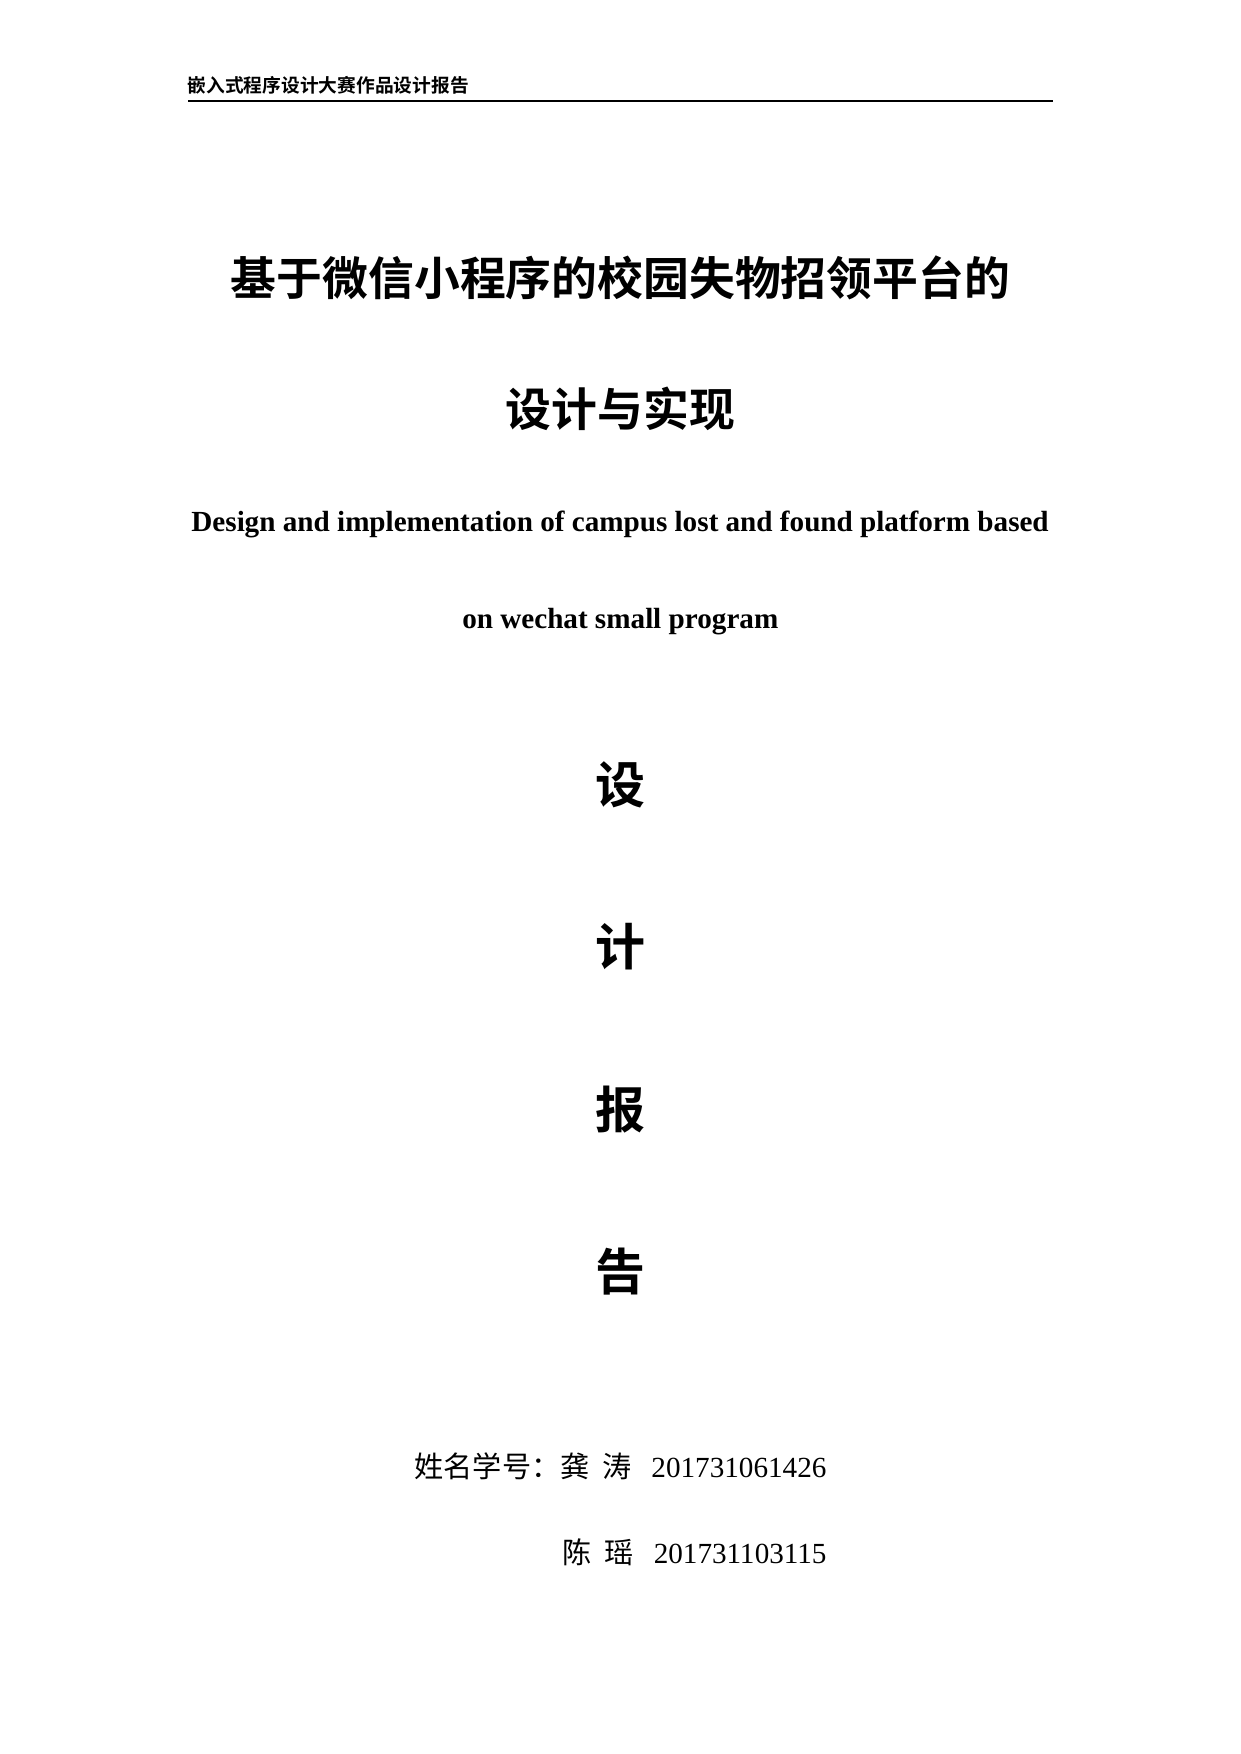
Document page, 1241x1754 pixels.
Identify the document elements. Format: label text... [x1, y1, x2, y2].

text 陈 瑶 201731103115 [494, 1518, 1053, 1583]
text 报 [187, 1057, 1053, 1155]
text 设计与实现 [187, 358, 1053, 455]
text 计 [187, 895, 1053, 992]
text 基于微信小程序的校园失物招领平台的 [187, 227, 1053, 324]
text Design and implementation of campus lost and found platform based on wechat small program [187, 488, 1053, 651]
text 姓名学号：龚 涛 201731061426 [187, 1432, 1053, 1497]
text 告 [187, 1220, 1053, 1317]
text 设 [187, 732, 1053, 830]
